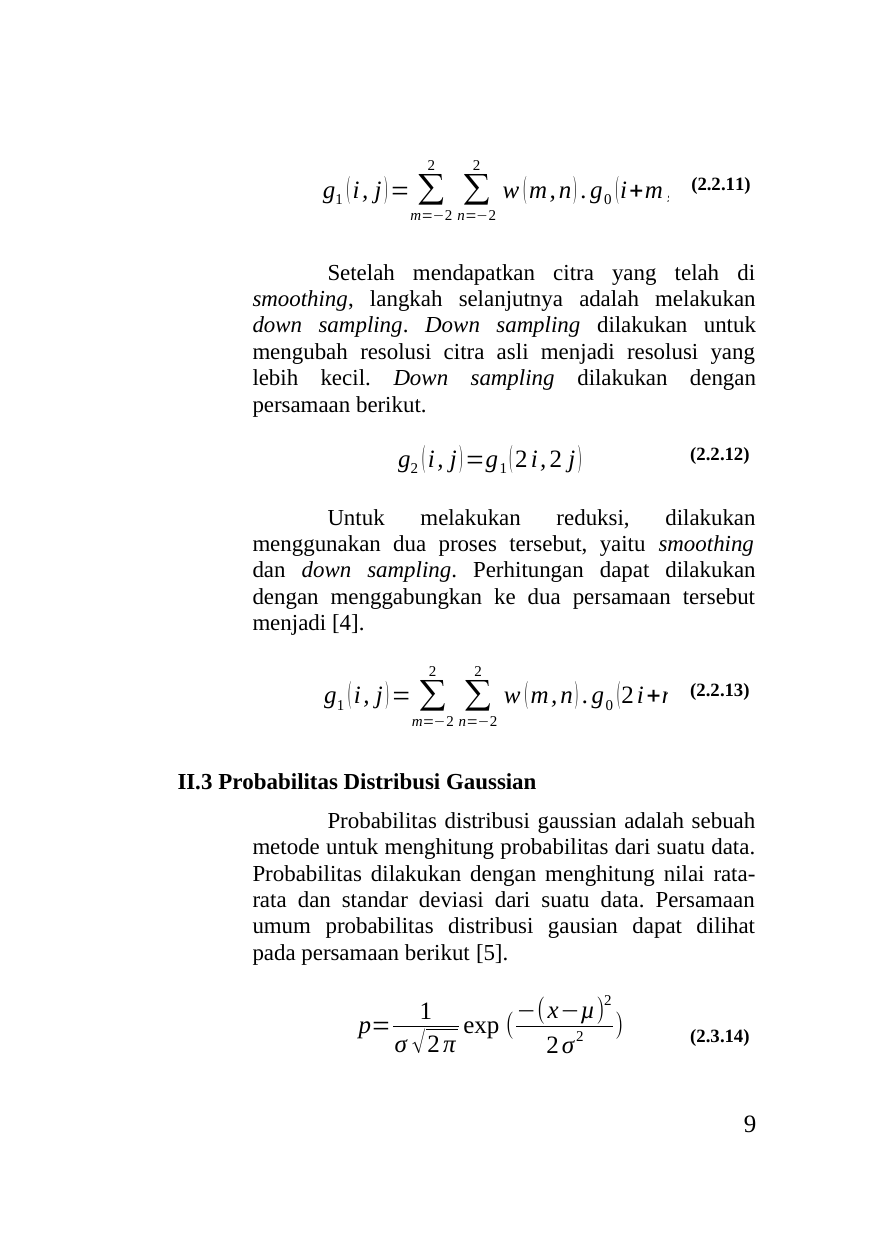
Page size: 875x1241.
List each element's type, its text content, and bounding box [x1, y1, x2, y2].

text Probabilitas distribusi gaussian adalah sebuah metode untuk menghitung probabilitas dari suatu data. Probabilitas dilakukan dengan menghitung nilai rata-rata dan standar deviasi dari suatu data. Persamaan umum probabilitas distribusi gausian dapat dilihat pada persamaan berikut . [252, 807, 756, 965]
table_header [161, 991, 667, 1059]
text Setelah mendapatkan citra yang telah di smoothing, langkah selanjutnya adalah melakukan down sampling. Down sampling dilakukan untuk mengubah resolusi citra asli menjadi resolusi yang lebih kecil. Down sampling dilakukan dengan persamaan berikut. [252, 259, 756, 417]
table_header [161, 443, 667, 477]
text Untuk melakukan reduksi, dilakukan menggunakan dua proses tersebut, yaitu smoothing dan down sampling. Perhitungan dapat dilakukan dengan menggabungkan ke dua persamaan tersebut menjadi . [252, 504, 756, 636]
subtitle Probabilitas Distribusi Gaussian [177, 768, 756, 794]
table_header [160, 148, 668, 232]
table_header [161, 662, 667, 729]
